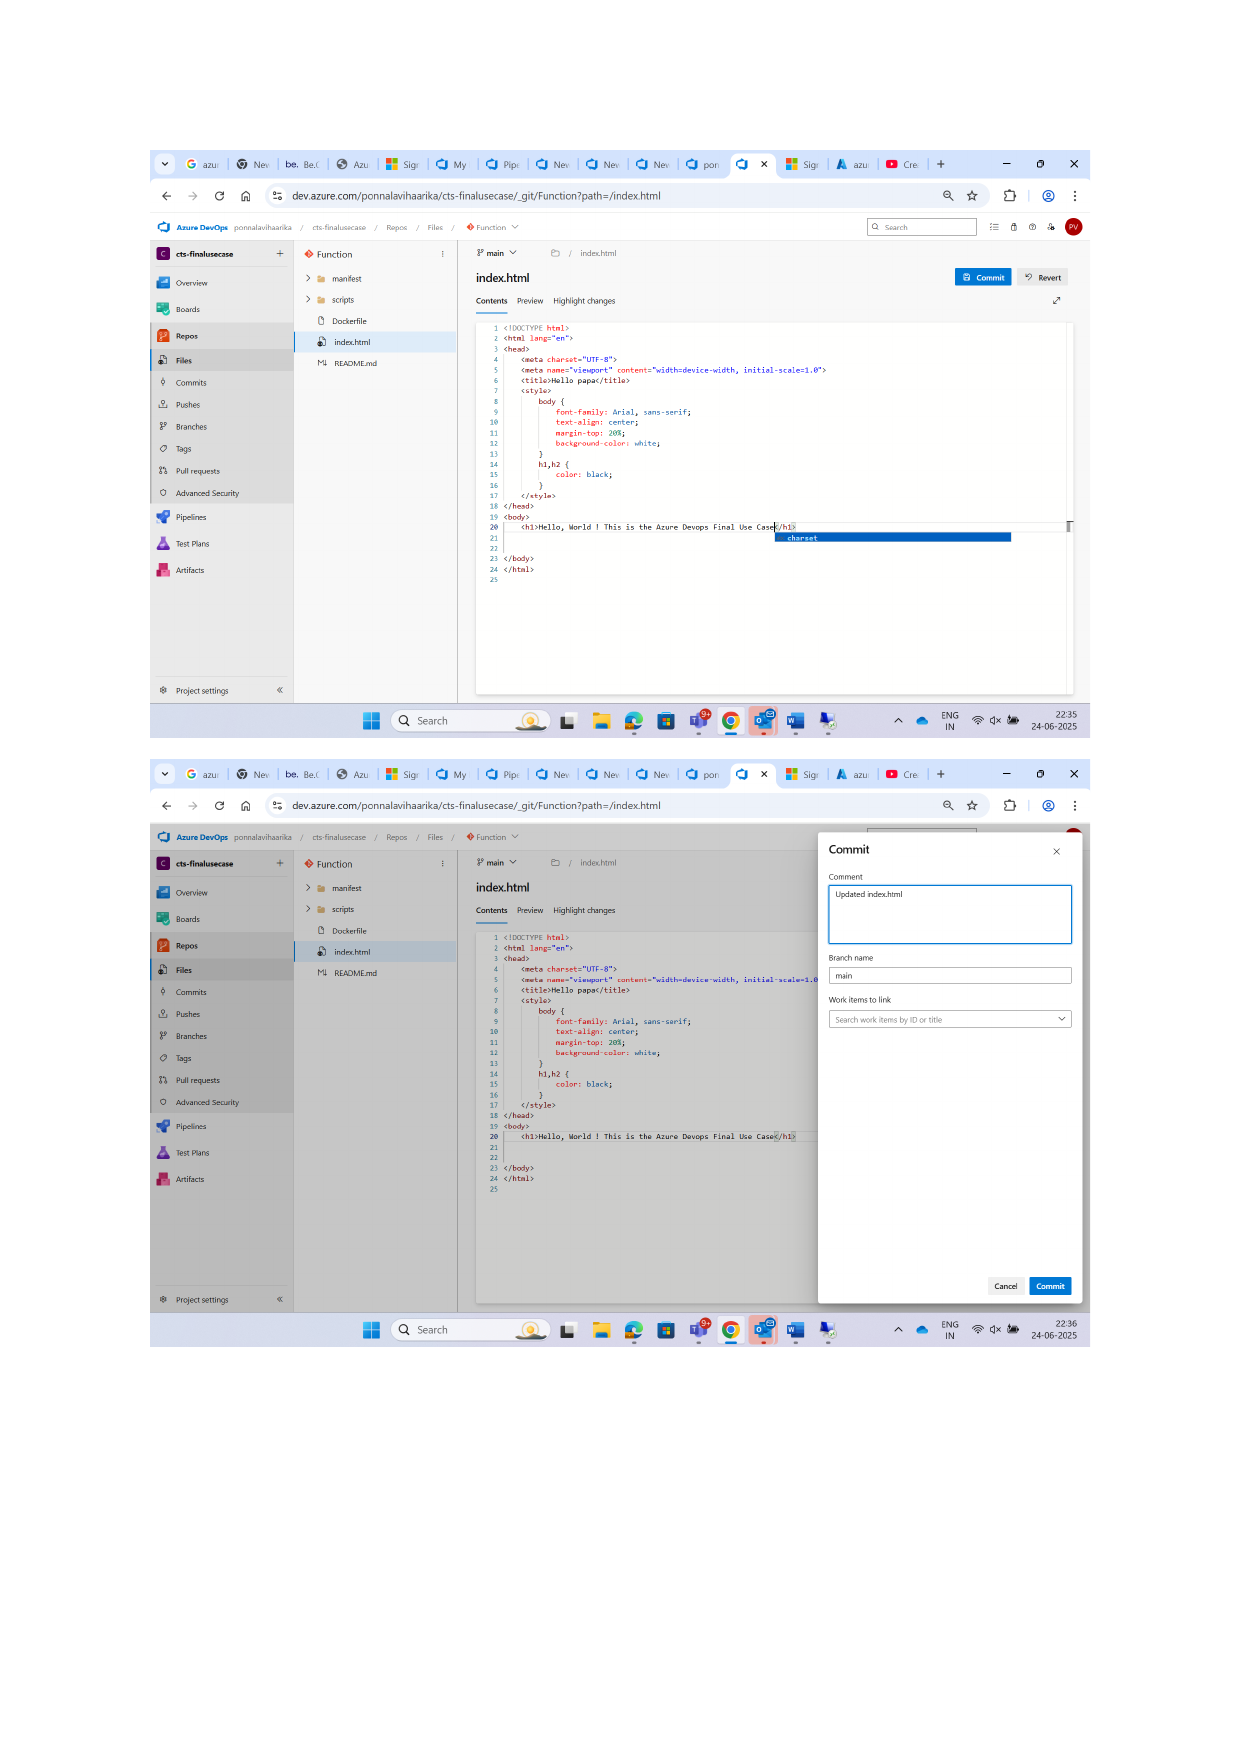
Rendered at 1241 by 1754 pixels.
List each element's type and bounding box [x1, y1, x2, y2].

picture [150, 150, 1091, 738]
picture [150, 759, 1091, 1347]
